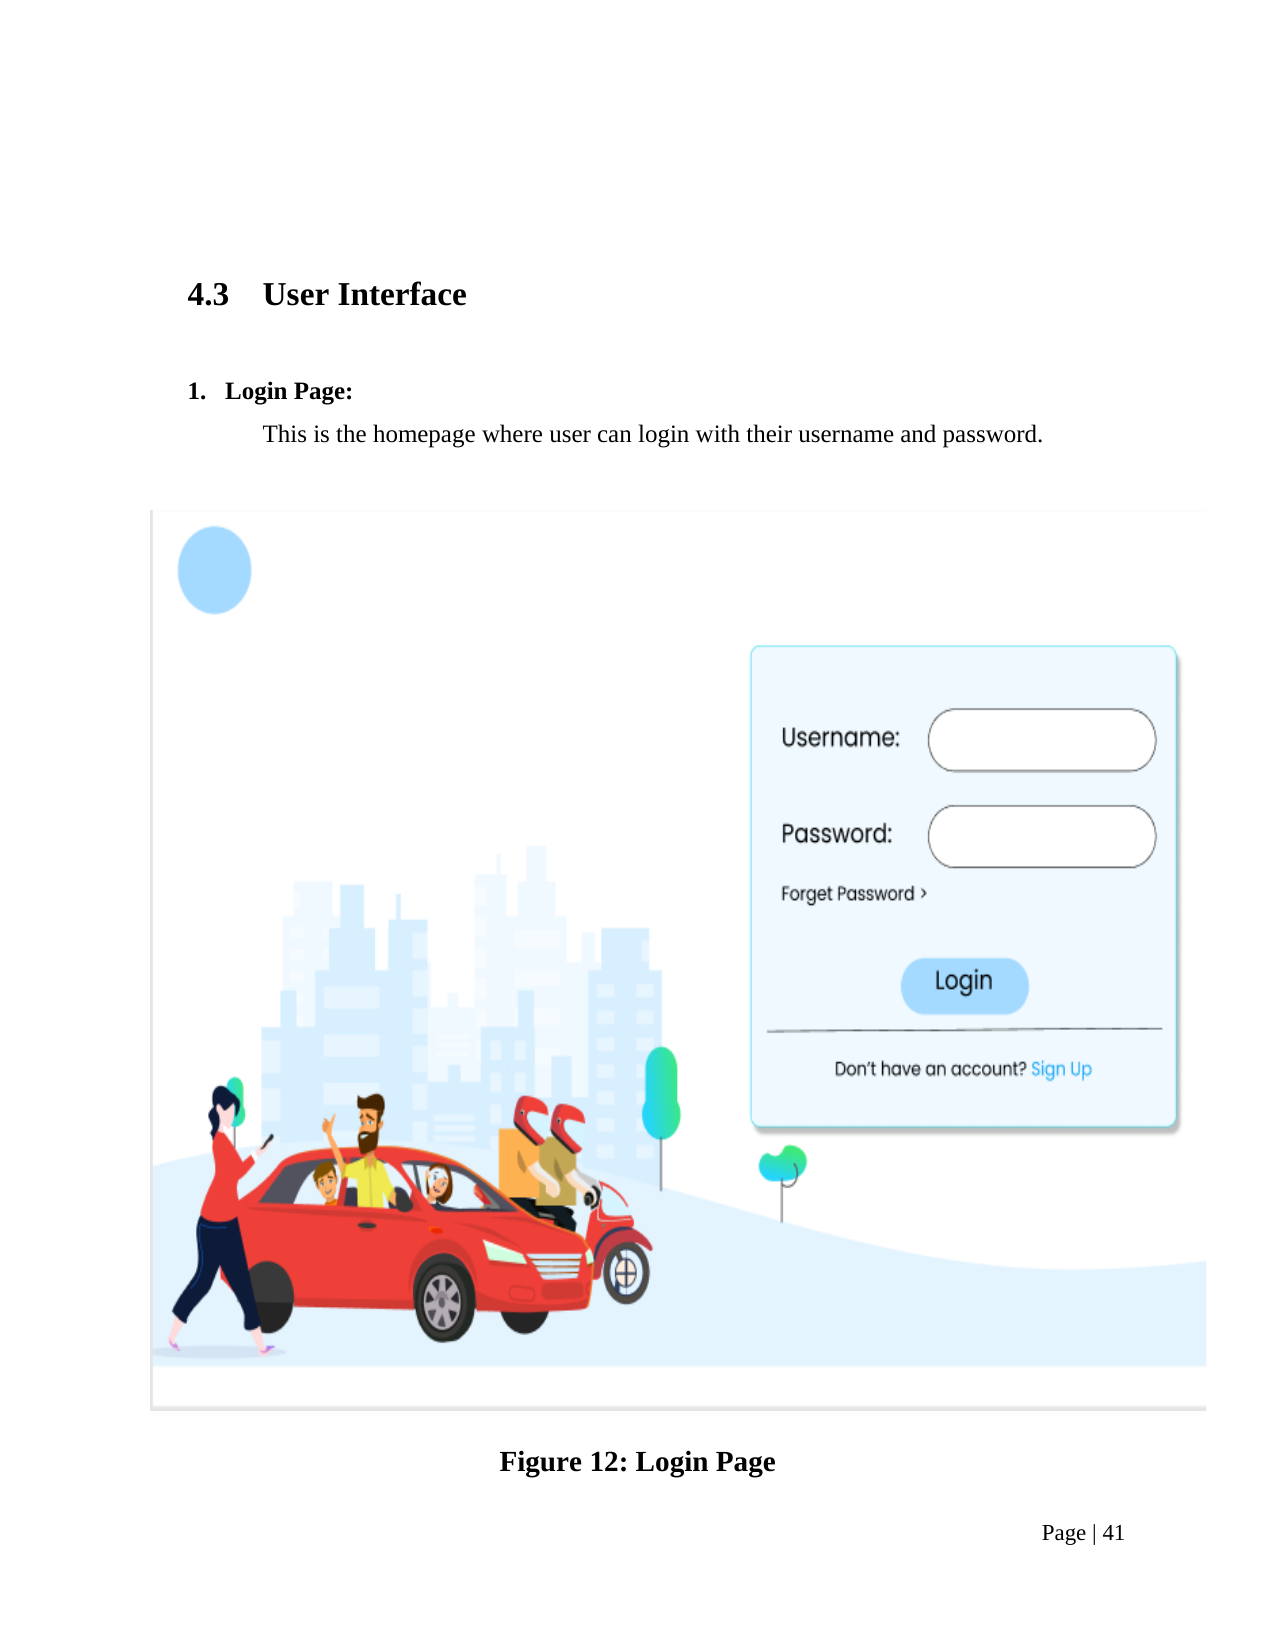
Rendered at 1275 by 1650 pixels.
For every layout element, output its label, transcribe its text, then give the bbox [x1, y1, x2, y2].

subtitle User Interface [187, 274, 1125, 312]
text This is the homepage where user can login with their username and password. [262, 419, 1125, 448]
list Login Page: [187, 376, 1125, 405]
picture [150, 510, 1207, 1411]
